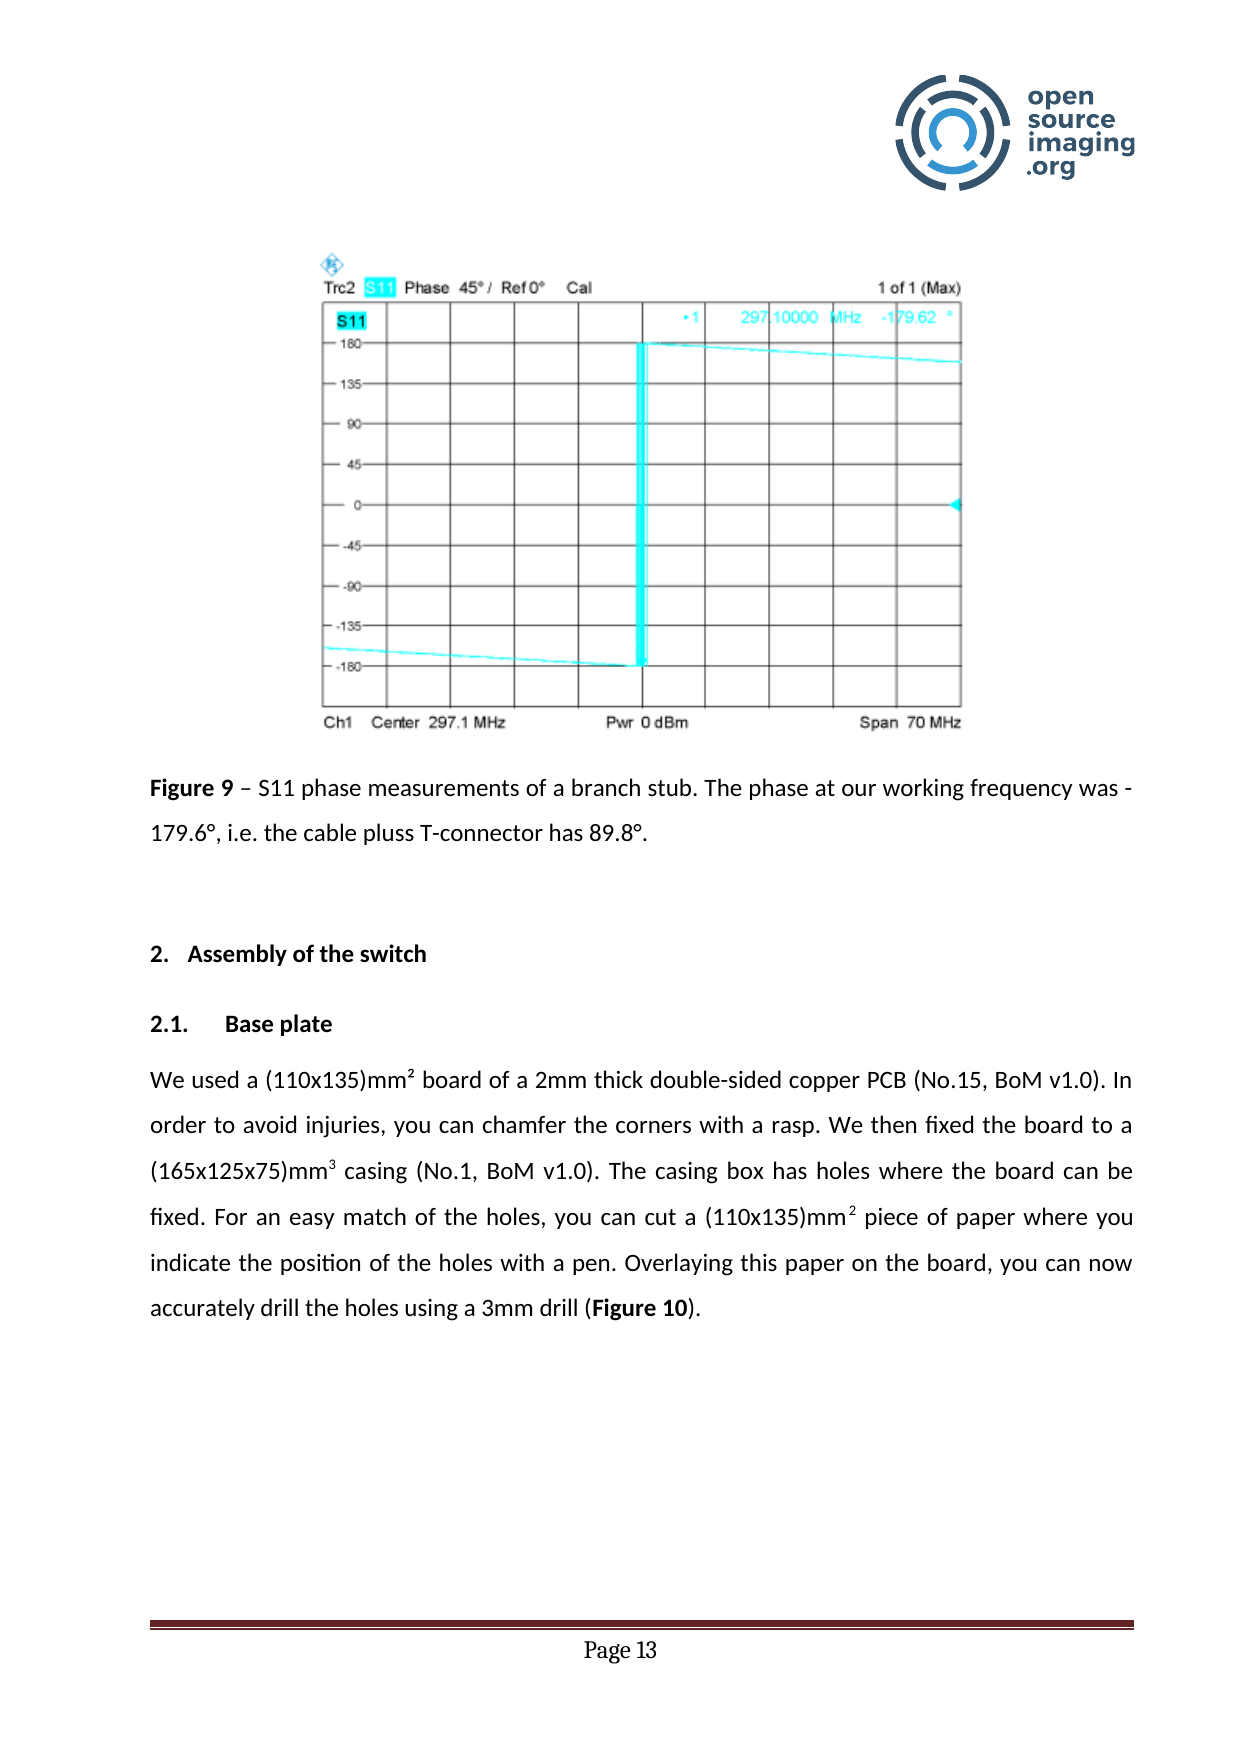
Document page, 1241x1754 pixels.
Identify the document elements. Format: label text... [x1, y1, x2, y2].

list Assembly of the switch [150, 938, 1134, 969]
text We used a (110x135)mm² board of a 2mm thick double-sided copper PCB (No.15, BoM v1.0). In order to avoid injuries, you can chamfer the corners with a rasp. We then fixed the board to a (165x125x75)mm3 casing (No.1, BoM v1.0). The casing box has holes where the board can be fixed. For an easy match of the holes, you can cut a (110x135)mm2 piece of paper where you indicate the position of the holes with a pen. Overlaying this paper on the board, you can now accurately drill the holes using a 3mm drill (Figure 10). [150, 1064, 1134, 1323]
list Base plate [150, 1008, 1134, 1039]
picture [317, 250, 967, 742]
picture [895, 75, 1135, 191]
text Figure 9 – S11 phase measurements of a branch stub. The phase at our working frequency was -179.6°, i.e. the cable pluss T-connector has 89.8°. [150, 772, 1134, 848]
